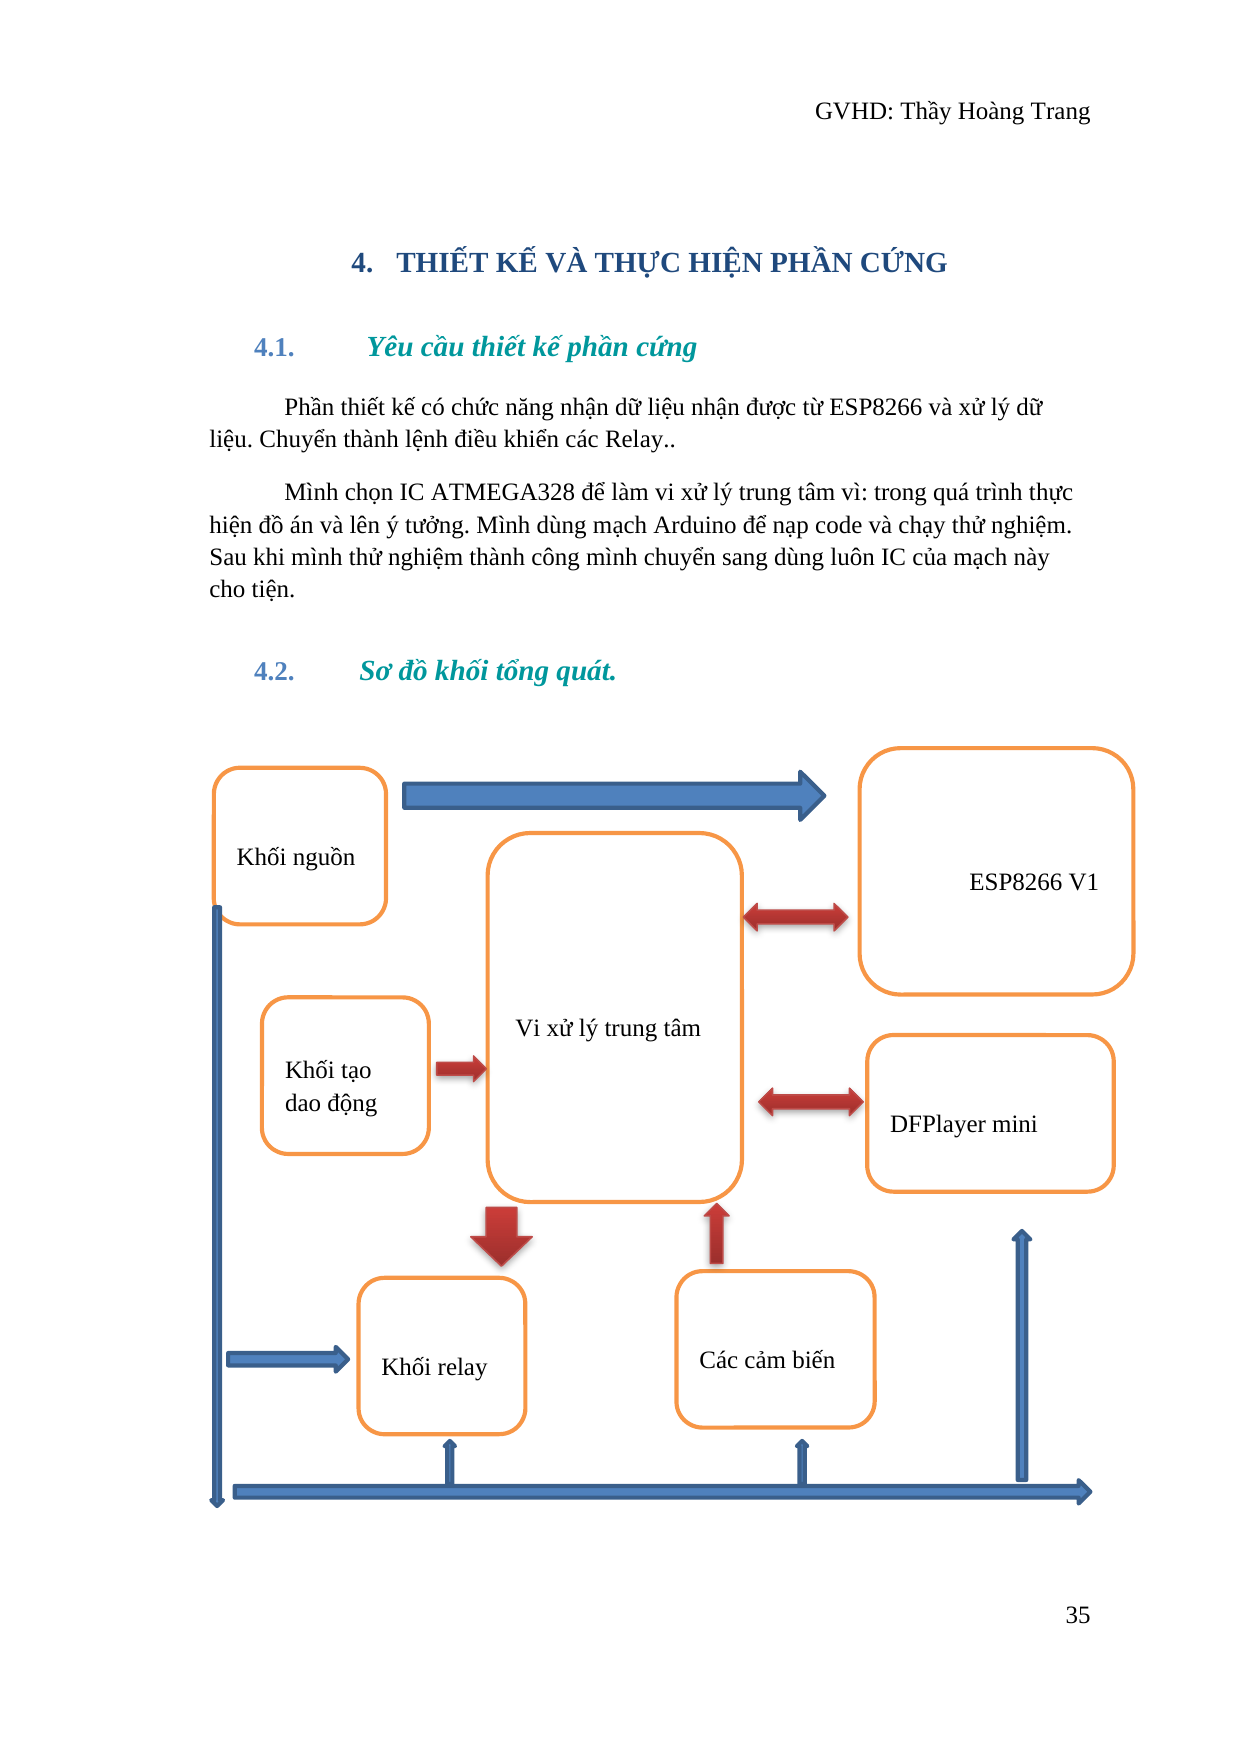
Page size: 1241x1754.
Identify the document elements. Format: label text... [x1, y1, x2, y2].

text Phần thiết kế có chức năng nhận dữ liệu nhận được từ ESP8266 và xử lý dữ liệu. Chuyển thành lệnh điều khiển các Relay.. [209, 392, 1090, 453]
text Mình chọn IC ATMEGA328 để làm vi xử lý trung tâm vì: trong quá trình thực hiện đồ án và lên ý tưởng. Mình dùng mạch Arduino để nạp code và chạy thử nghiệm. Sau khi mình thử nghiệm thành công mình chuyển sang dùng luôn IC của mạch này cho tiện. [209, 477, 1090, 603]
subtitle THIẾT KẾ VÀ THỰC HIỆN PHẦN CỨNG [209, 245, 1090, 279]
subtitle Yêu cầu thiết kế phần cứng [254, 329, 1090, 362]
subtitle Sơ đồ khối tổng quát. [254, 653, 1090, 686]
